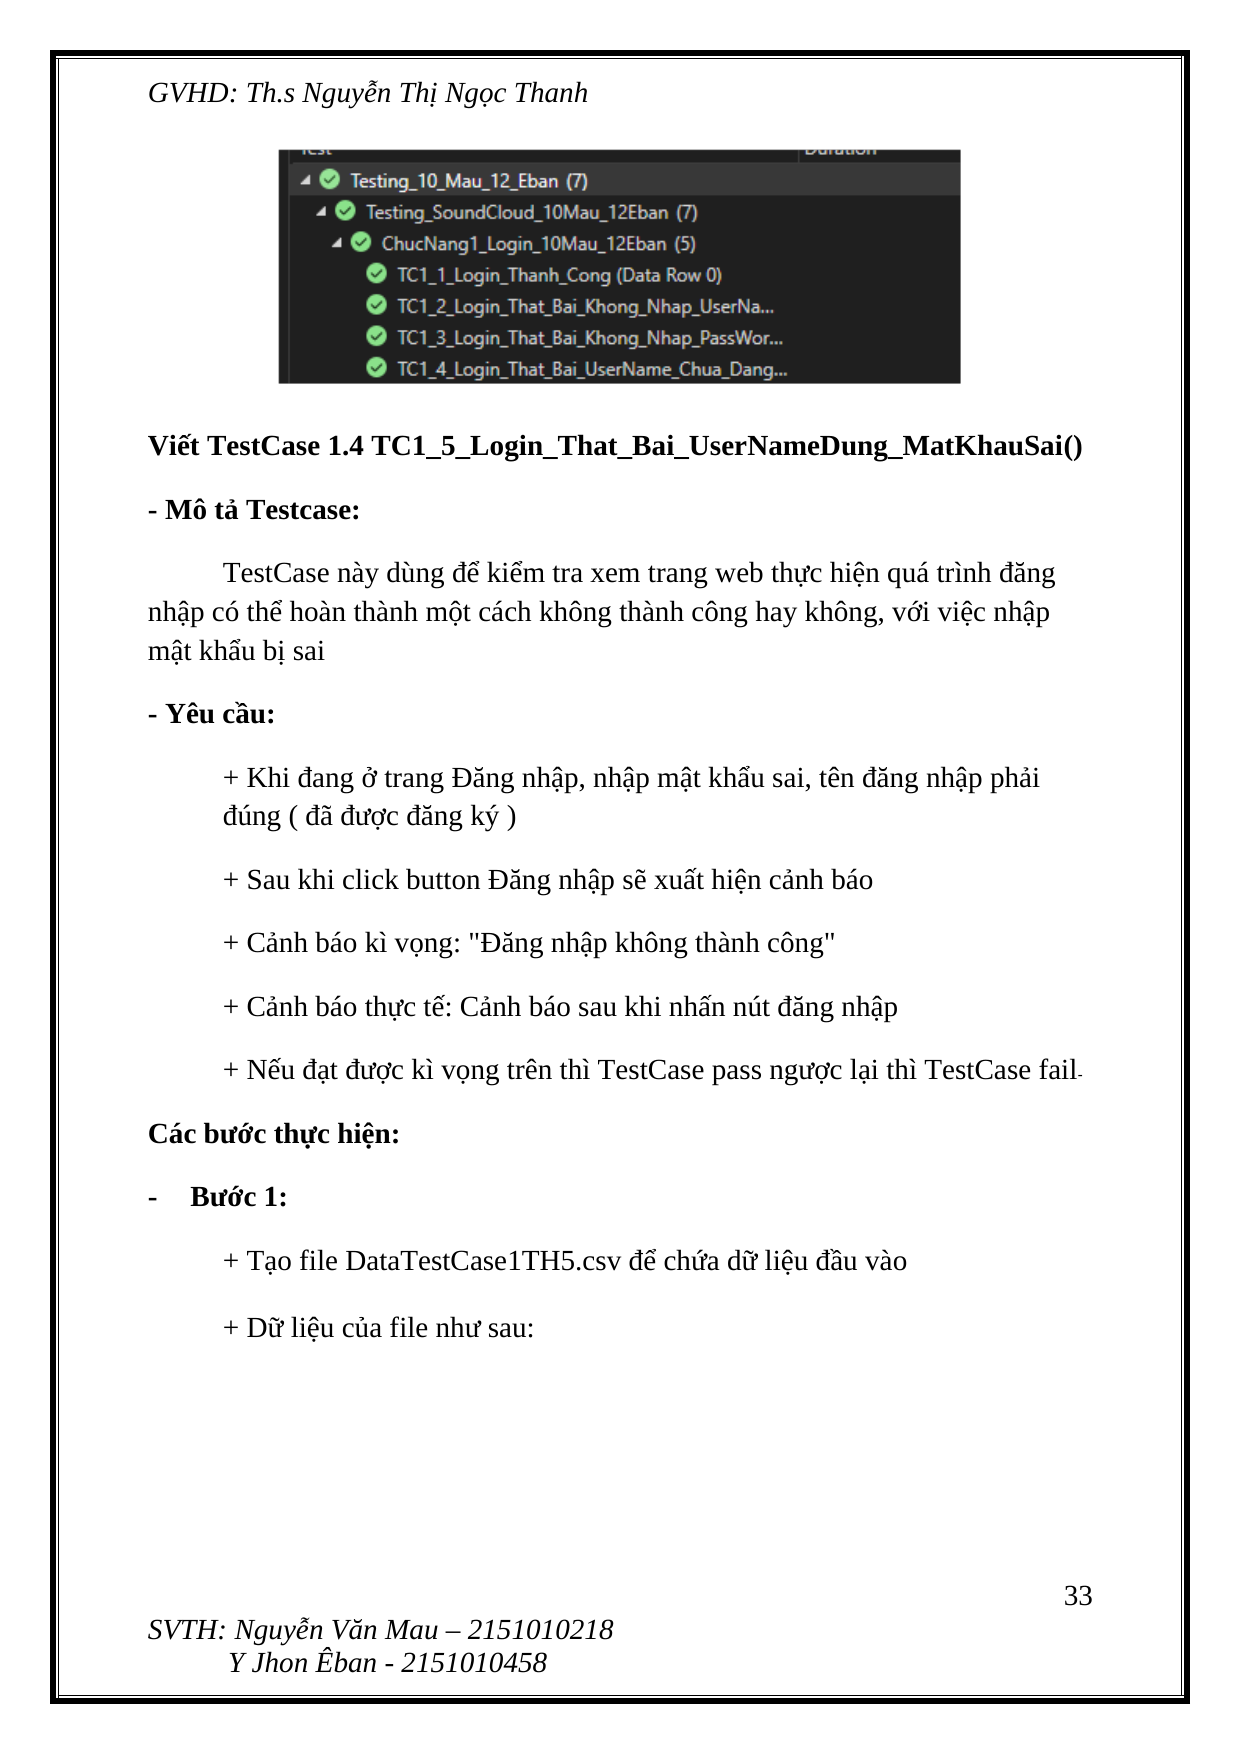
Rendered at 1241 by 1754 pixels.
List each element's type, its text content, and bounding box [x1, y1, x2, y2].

text + Dữ liệu của file như sau: [148, 1310, 1092, 1344]
text TestCase này dùng để kiểm tra xem trang web thực hiện quá trình đăng nhập có thể hoàn thành một cách không thành công hay không, với việc nhập mật khẩu bị sai [148, 556, 1092, 666]
text Các bước thực hiện: [148, 1116, 1092, 1149]
text + Nếu đạt được kì vọng trên thì TestCase pass ngược lại thì TestCase fail- [223, 1052, 1092, 1086]
text - Bước 1: [148, 1179, 1092, 1213]
text - Mô tả Testcase: [148, 492, 1092, 526]
text Viết TestCase 1.4 TC1_5_Login_That_Bai_UserNameDung_MatKhauSai() [148, 428, 1092, 462]
text + Khi đang ở trang Đăng nhập, nhập mật khẩu sai, tên đăng nhập phải đúng ( đã được đăng ký ) [223, 760, 1092, 832]
text + Cảnh báo thực tế: Cảnh báo sau khi nhấn nút đăng nhập [223, 989, 1092, 1022]
text + Cảnh báo kì vọng: "Đăng nhập không thành công" [223, 925, 1092, 959]
picture [276, 147, 964, 387]
text + Tạo file DataTestCase1TH5.csv để chứa dữ liệu đầu vào [148, 1243, 1092, 1277]
text + Sau khi click button Đăng nhập sẽ xuất hiện cảnh báo [223, 862, 1092, 895]
text - Yêu cầu: [148, 696, 1092, 730]
